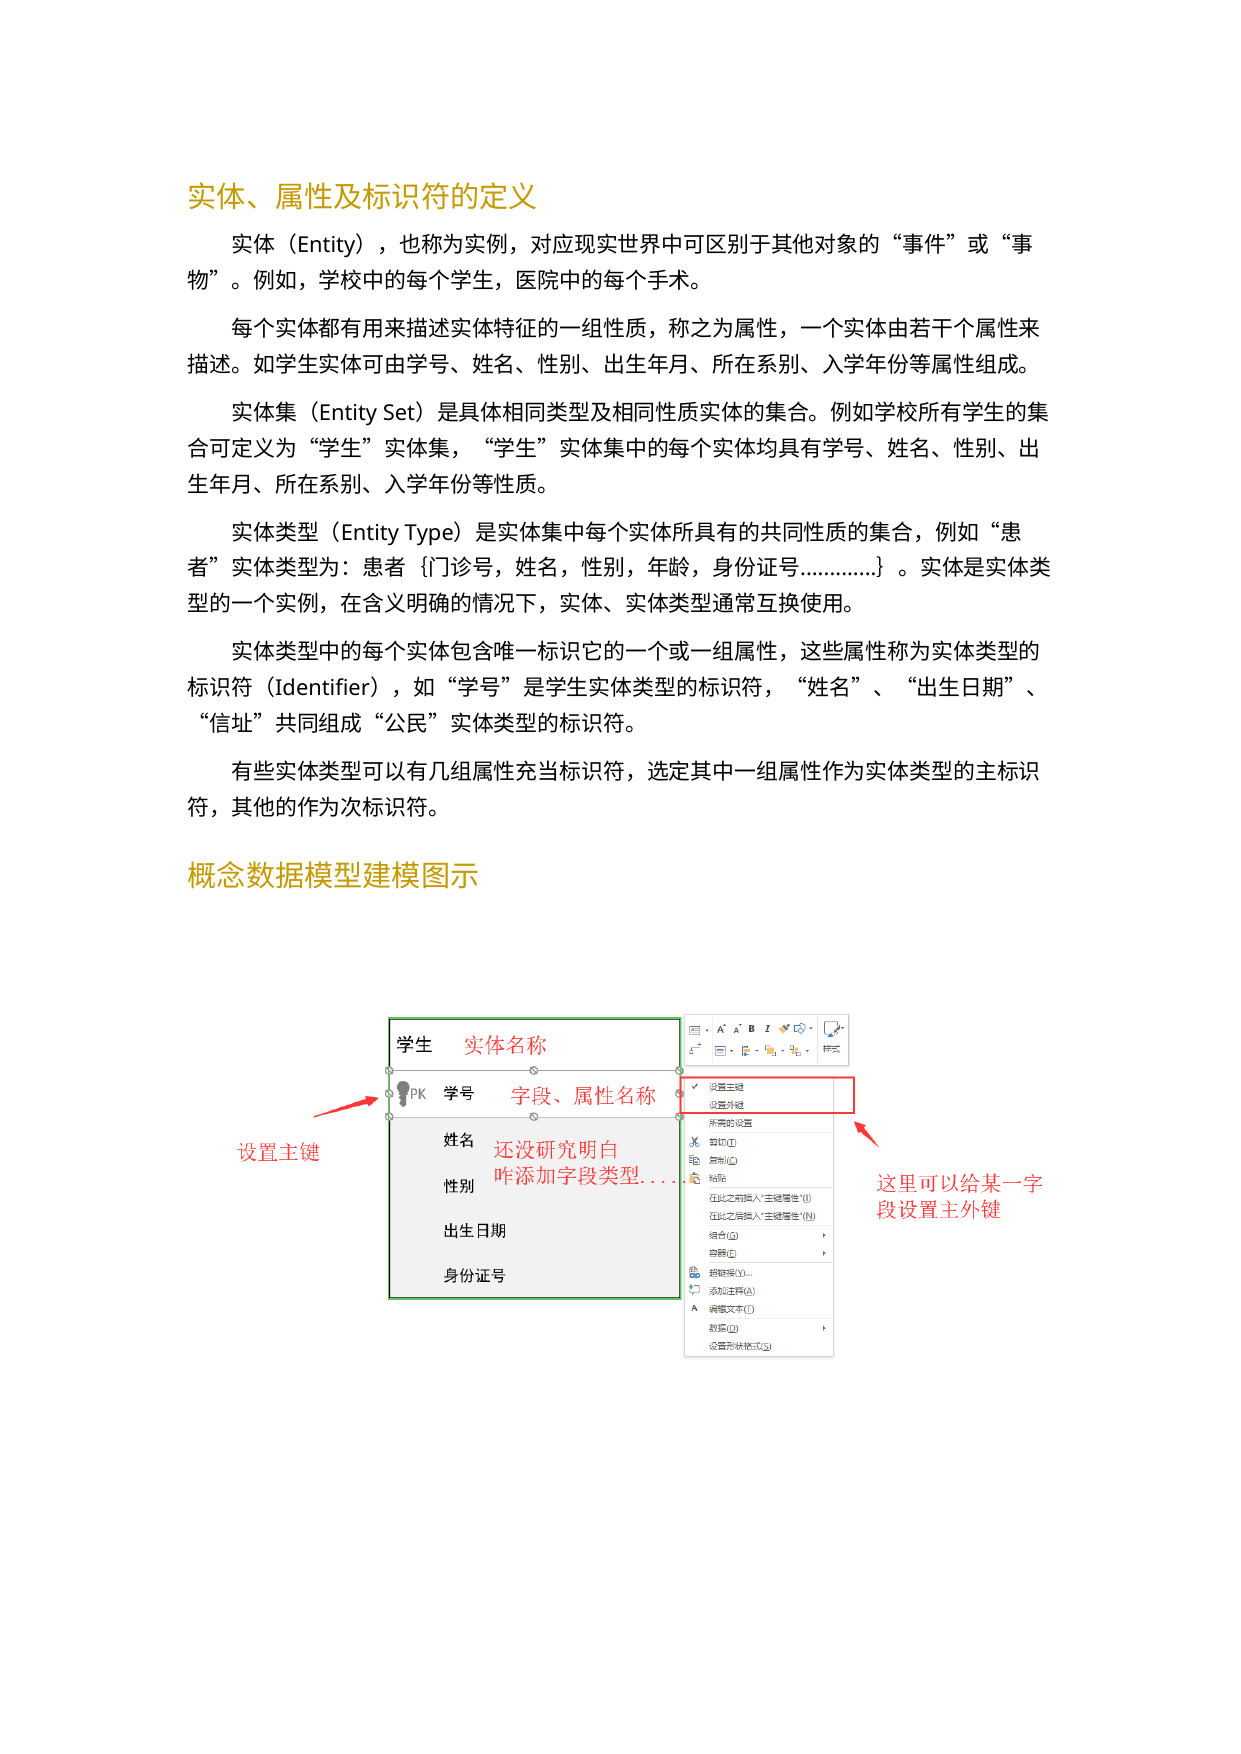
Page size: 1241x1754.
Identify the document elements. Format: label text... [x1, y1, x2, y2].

subtitle 概念数据模型建模图示 [187, 841, 1053, 906]
text 实体集（Entity Set）是具体相同类型及相同性质实体的集合。例如学校所有学生的集合可定义为“学生”实体集，“学生”实体集中的每个实体均具有学号、姓名、性别、出生年月、所在系别、入学年份等性质。 [187, 395, 1053, 499]
subtitle 实体、属性及标识符的定义 [187, 162, 1053, 227]
text 每个实体都有用来描述实体特征的一组性质，称之为属性，一个实体由若干个属性来描述。如学生实体可由学号、姓名、性别、出生年月、所在系别、入学年份等属性组成。 [187, 311, 1053, 379]
text 有些实体类型可以有几组属性充当标识符，选定其中一组属性作为实体类型的主标识符，其他的作为次标识符。 [187, 753, 1053, 822]
text 实体类型中的每个实体包含唯一标识它的一个或一组属性，这些属性称为实体类型的标识符（Identifier），如“学号”是学生实体类型的标识符，“姓名”、“出生日期”、“信址”共同组成“公民”实体类型的标识符。 [187, 634, 1053, 738]
text 实体类型（Entity Type）是实体集中每个实体所具有的共同性质的集合，例如“患者”实体类型为：患者｛门诊号，姓名，性别，年龄，身份证号.............｝。实体是实体类型的一个实例，在含义明确的情况下，实体、实体类型通常互换使用。 [187, 514, 1053, 618]
picture [187, 906, 1053, 1447]
text 实体（Entity），也称为实例，对应现实世界中可区别于其他对象的“事件”或“事物”。例如，学校中的每个学生，医院中的每个手术。 [187, 227, 1053, 295]
